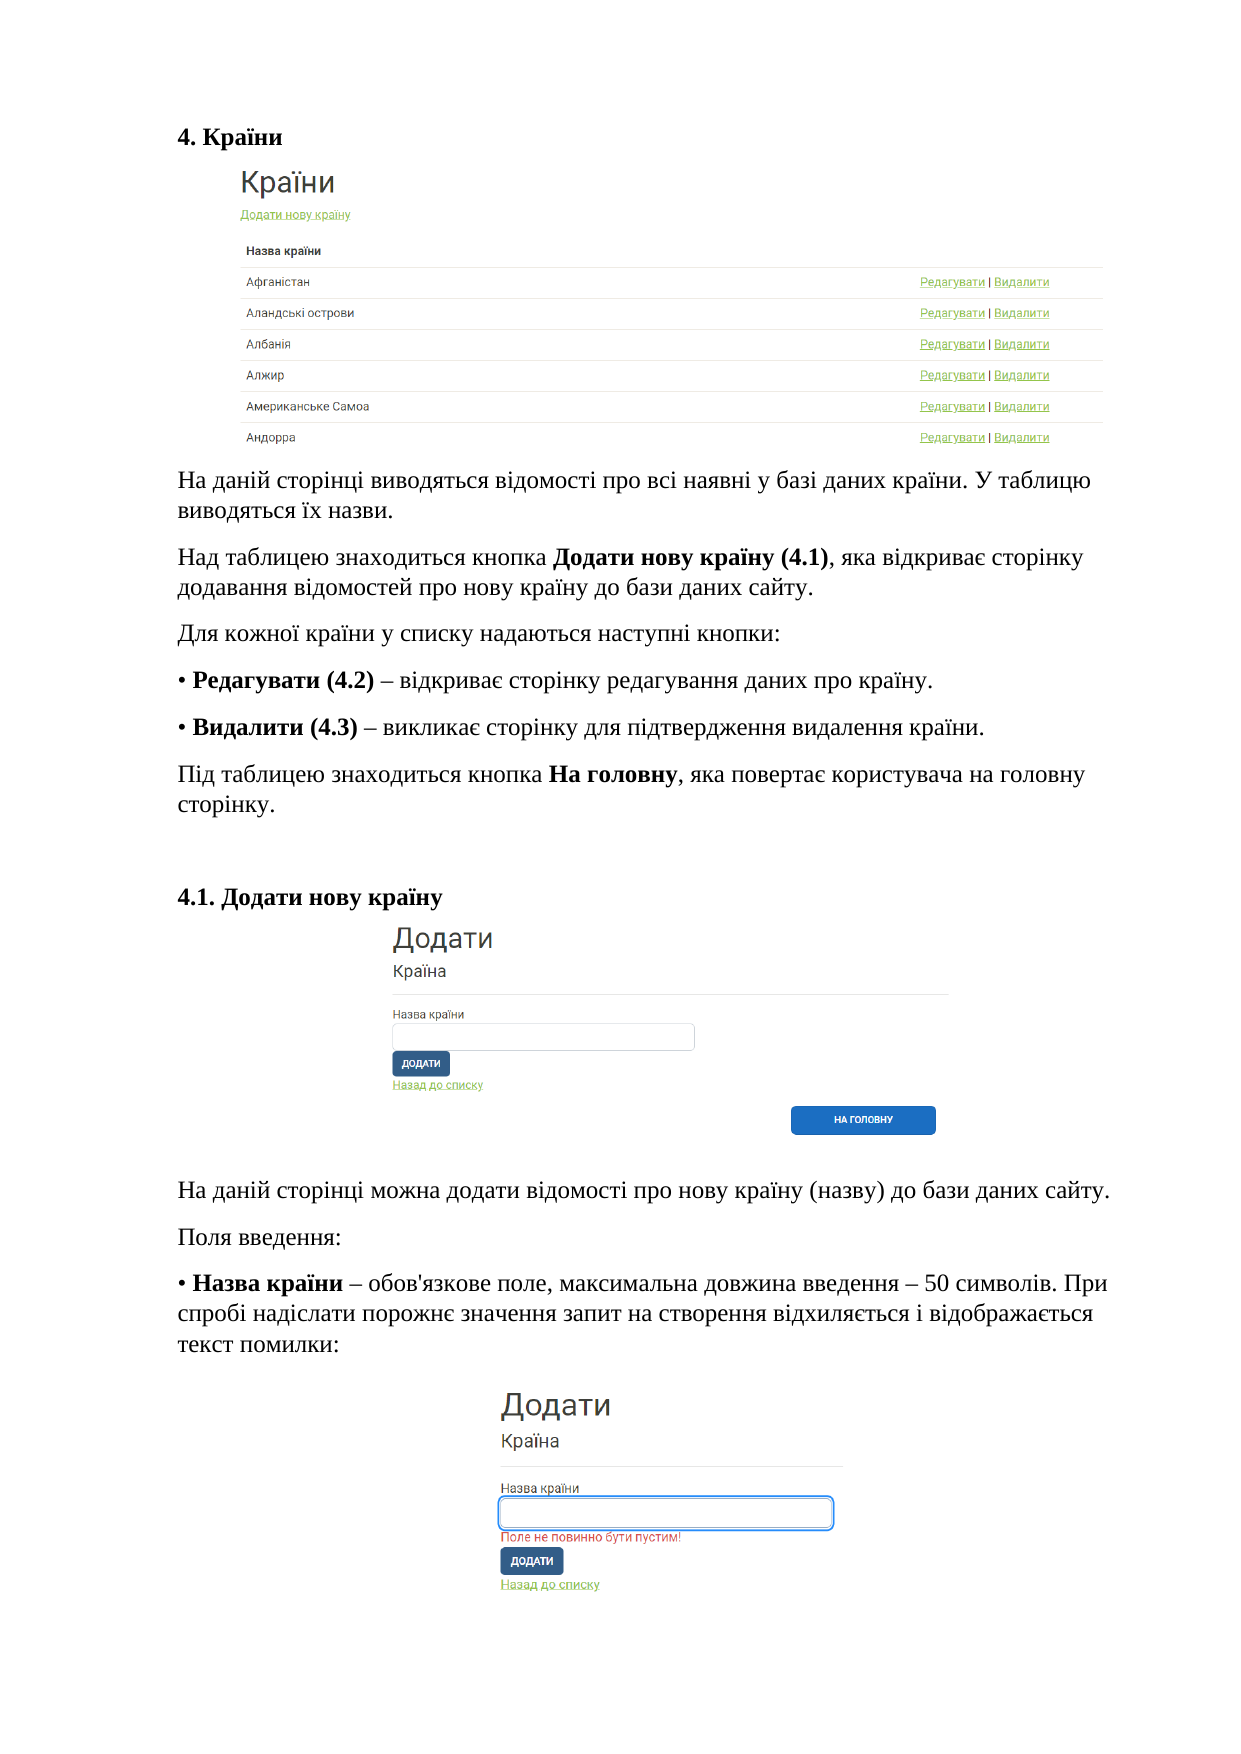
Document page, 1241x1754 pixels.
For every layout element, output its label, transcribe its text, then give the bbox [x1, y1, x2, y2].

picture [226, 152, 1103, 447]
text • Назва країни – обов'язкове поле, максимальна довжина введення – 50 символів. При спробі надіслати порожнє значення запит на створення відхиляється і відображається текст помилки: [177, 1268, 1152, 1357]
text Для кожної країни у списку надаються наступні кнопки: [177, 618, 1152, 647]
text • Видалити (4.3) – викликає сторінку для підтвердження видалення країни. [177, 712, 1152, 741]
text На даній сторінці можна додати відомості про нову країну (назву) до бази даних сайту. [177, 1175, 1152, 1204]
picture [380, 912, 949, 1157]
text Поля введення: [177, 1222, 1152, 1250]
subtitle 4.1. Додати нову країну [177, 882, 1152, 911]
subtitle 4. Країни [177, 122, 1152, 151]
text Над таблицею знаходиться кнопка Додати нову країну (4.1), яка відкриває сторінку додавання відомостей про нову країну до бази даних сайту. [177, 542, 1152, 601]
text На даній сторінці виводяться відомості про всі наявні у базі даних країни. У таблицю виводяться їх назви. [177, 465, 1152, 524]
text • Редагувати (4.2) – відкриває сторінку редагування даних про країну. [177, 665, 1152, 694]
picture [485, 1375, 844, 1610]
text Під таблицею знаходиться кнопка На головну, яка повертає користувача на головну сторінку. [177, 759, 1152, 818]
